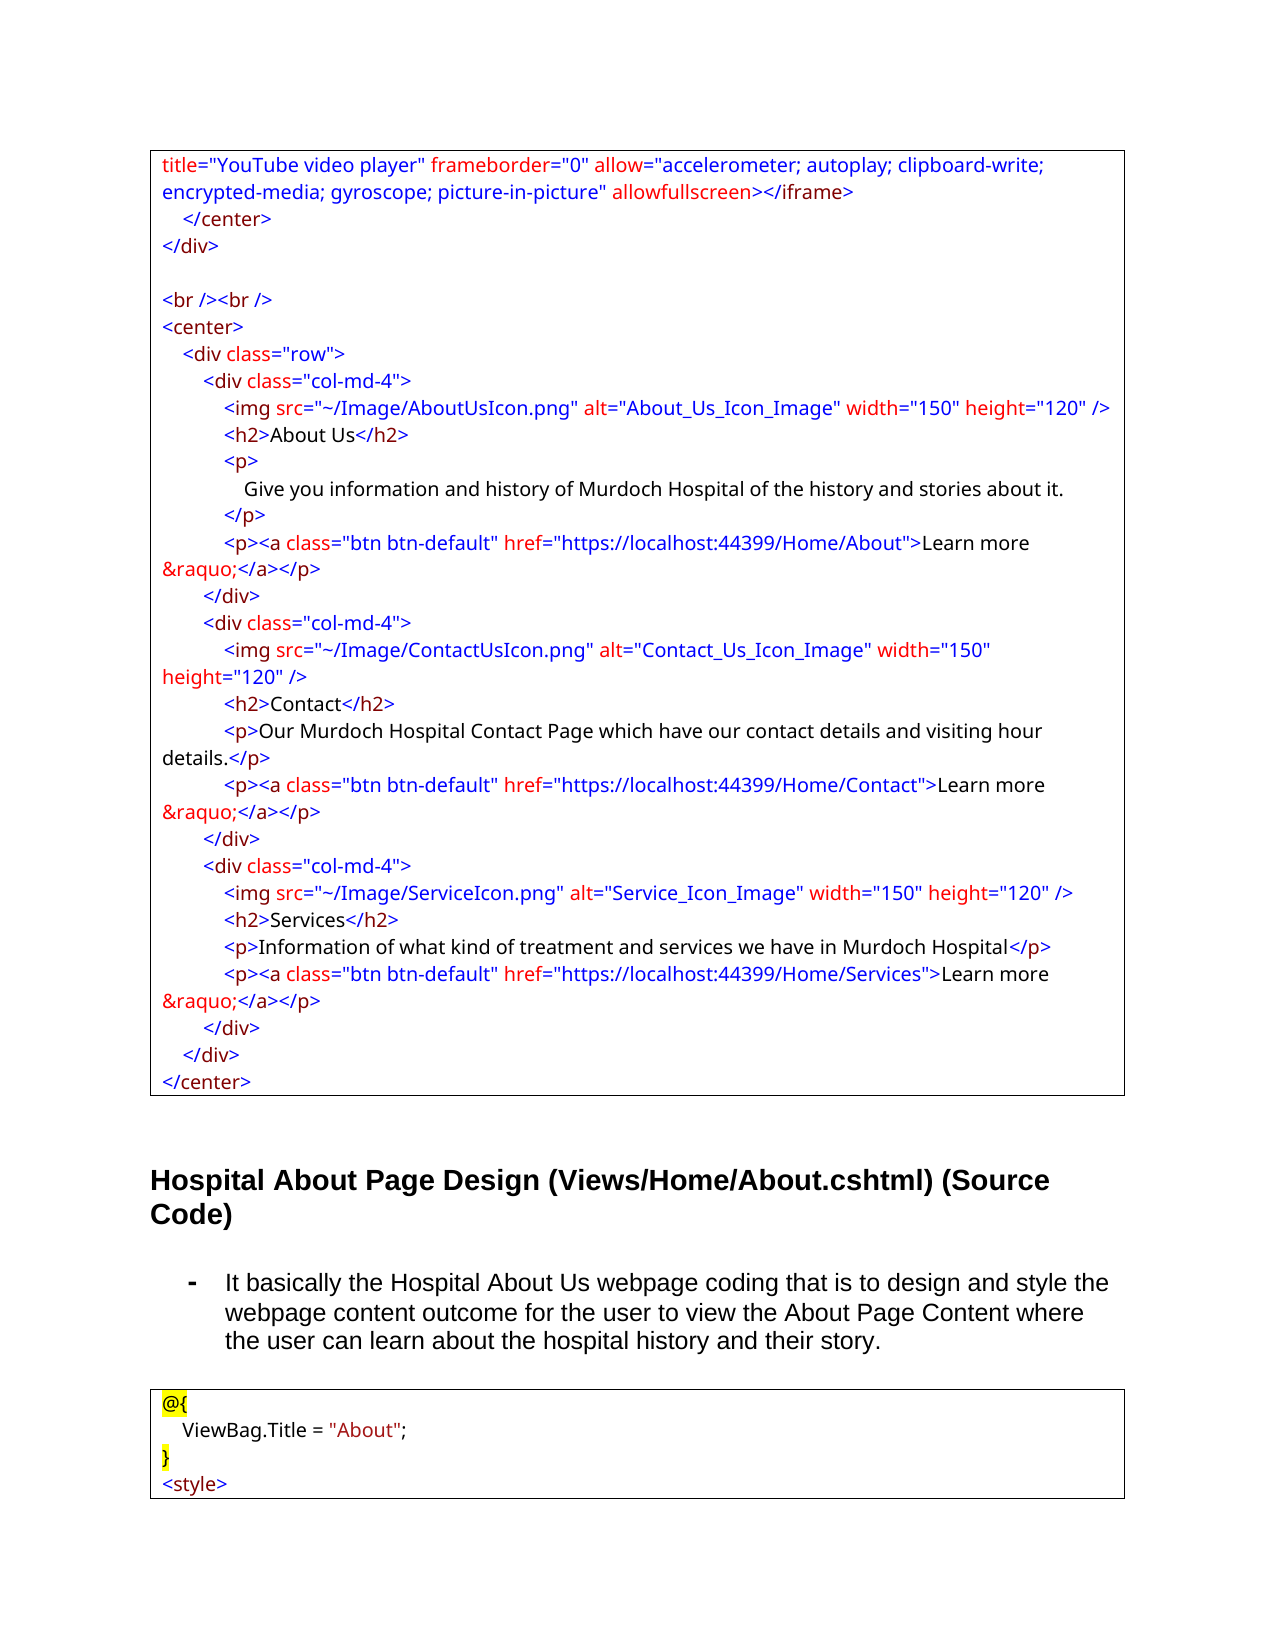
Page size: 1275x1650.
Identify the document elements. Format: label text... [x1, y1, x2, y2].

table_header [151, 151, 1124, 1095]
list It basically the Hospital About Us webpage coding that is to design and style the webpage content outcome for the user to view the About Page Content where the user can learn about the hospital history and their story. [187, 1264, 1125, 1355]
text Hospital About Page Design (Views/Home/About.cshtml) (Source Code) [150, 1163, 1125, 1231]
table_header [151, 1390, 1124, 1498]
